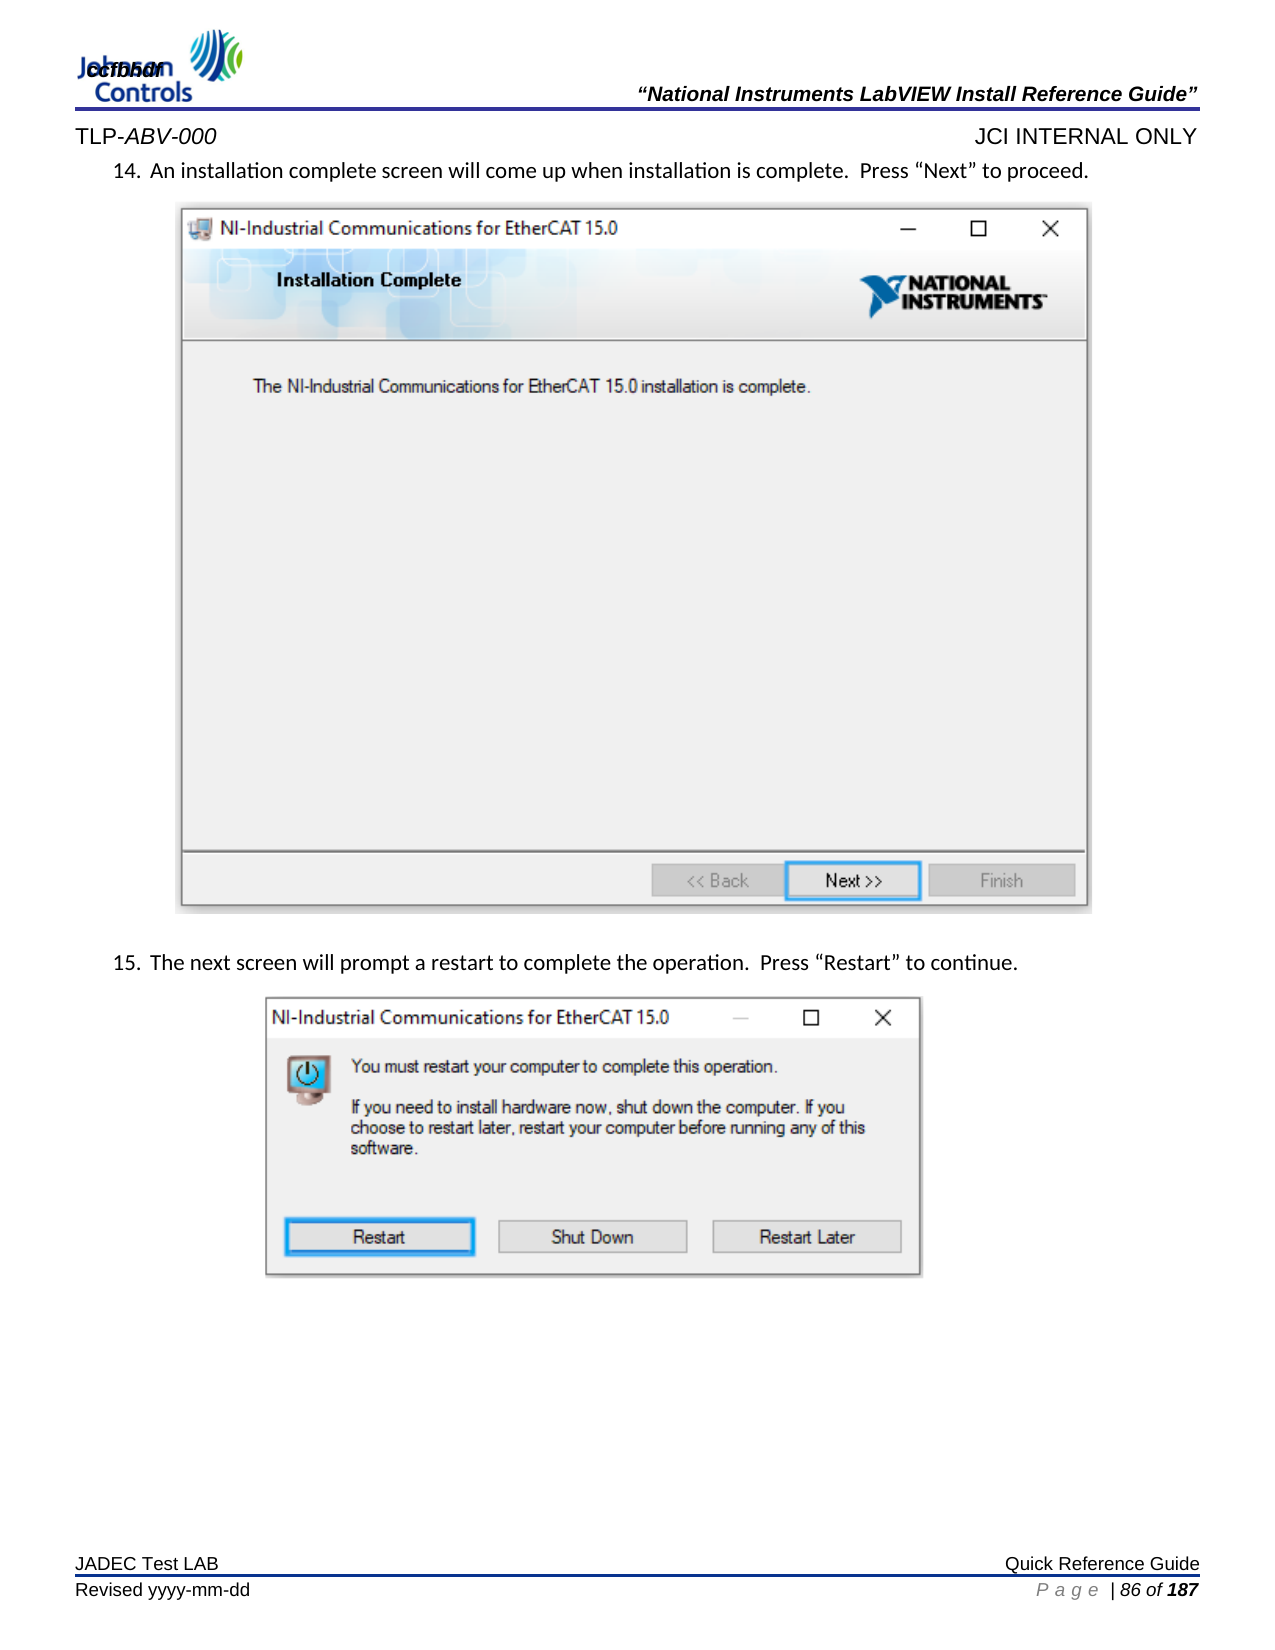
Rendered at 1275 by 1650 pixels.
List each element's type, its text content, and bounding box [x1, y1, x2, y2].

picture [264, 996, 924, 1280]
picture [175, 199, 1093, 914]
picture [76, 26, 246, 105]
list The next screen will prompt a restart to complete the operation. Press “Restart” to continue. [112, 948, 1200, 976]
list An installation complete screen will come up when installation is complete. Press “Next” to proceed. [112, 156, 1200, 184]
